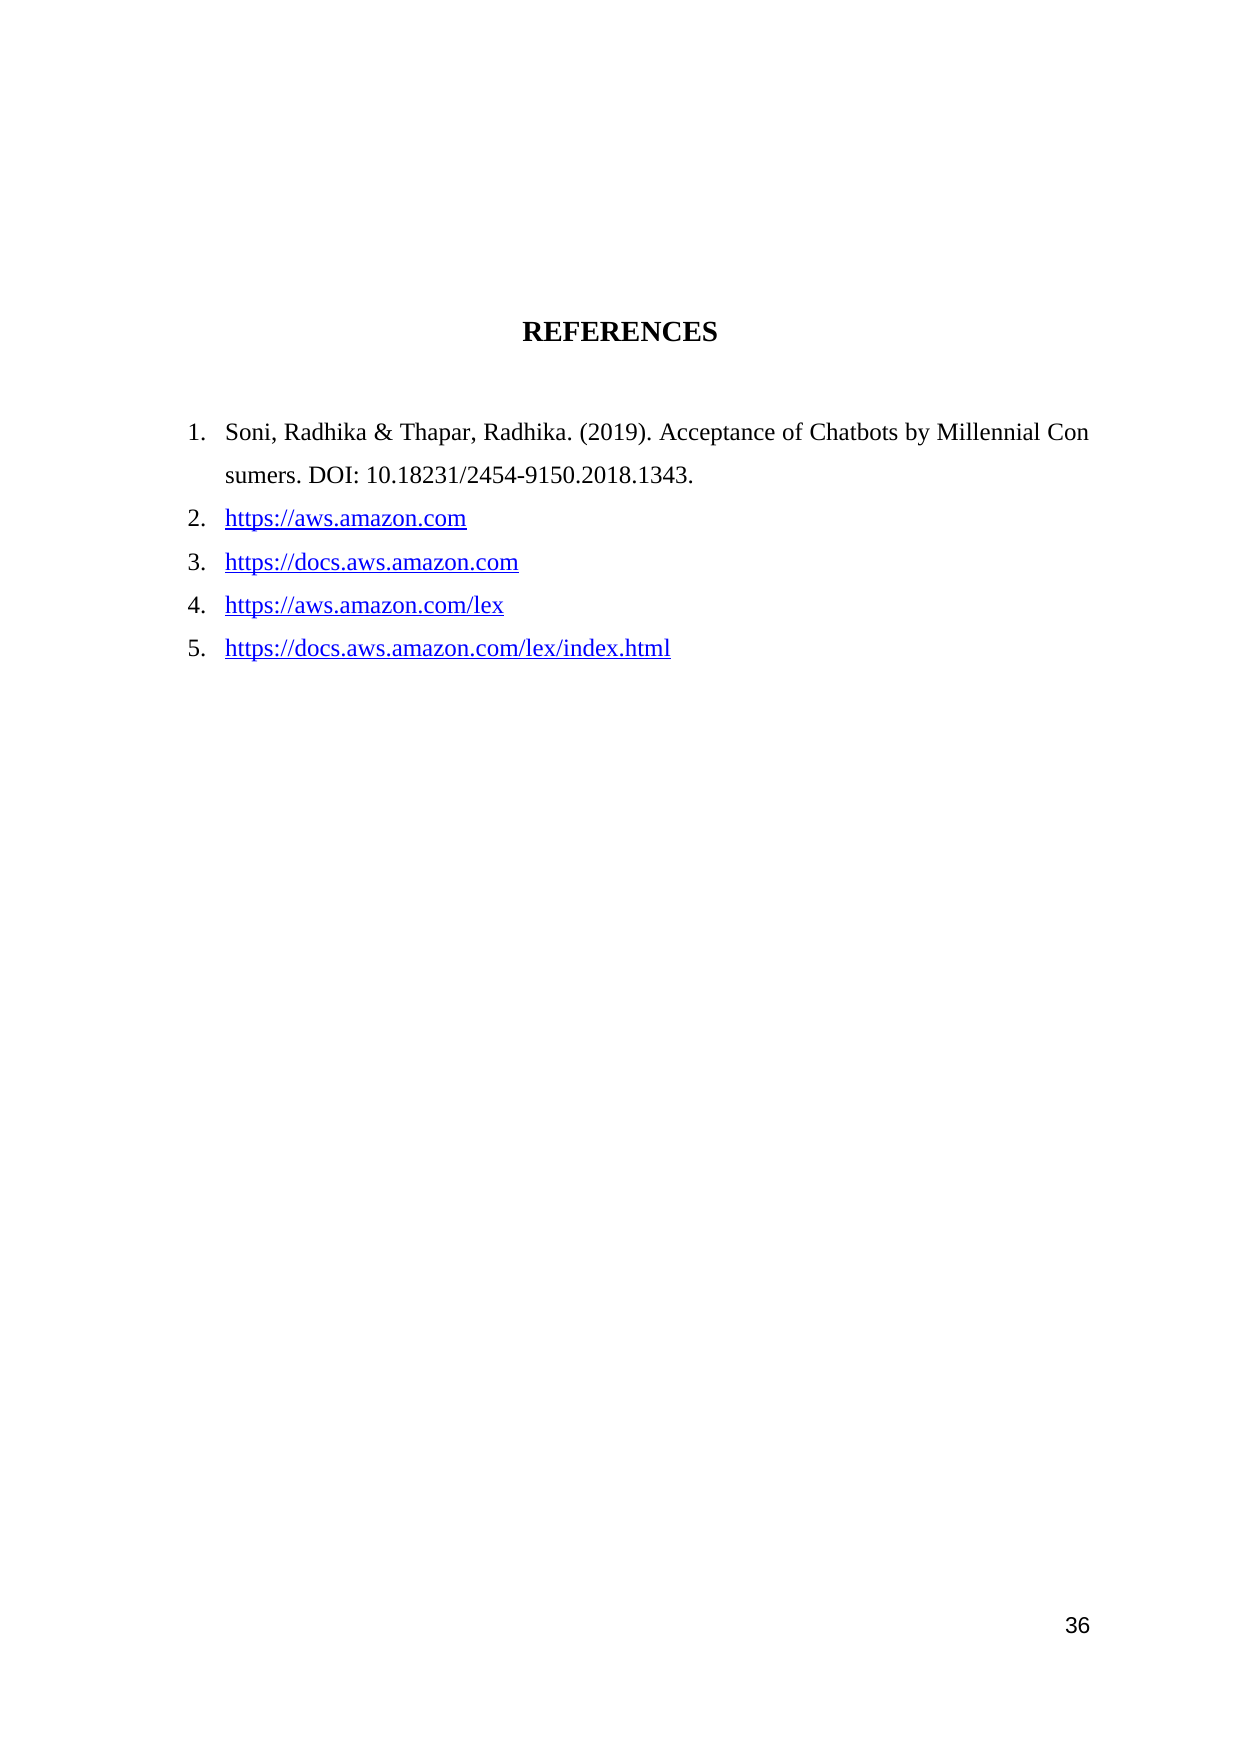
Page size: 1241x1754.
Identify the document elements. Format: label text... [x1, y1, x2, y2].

list https://aws.amazon.com [187, 503, 1090, 532]
list https://docs.aws.amazon.com/lex/index.html [187, 633, 1090, 662]
list https://aws.amazon.com/lex [187, 590, 1090, 618]
list https://docs.aws.amazon.com [187, 547, 1090, 575]
list Soni, Radhika & Thapar, Radhika. (2019). Acceptance of Chatbots by Millennial Consumers. DOI: 10.18231/2454-9150.2018.1343. [187, 417, 1090, 489]
text REFERENCES [150, 314, 1090, 347]
